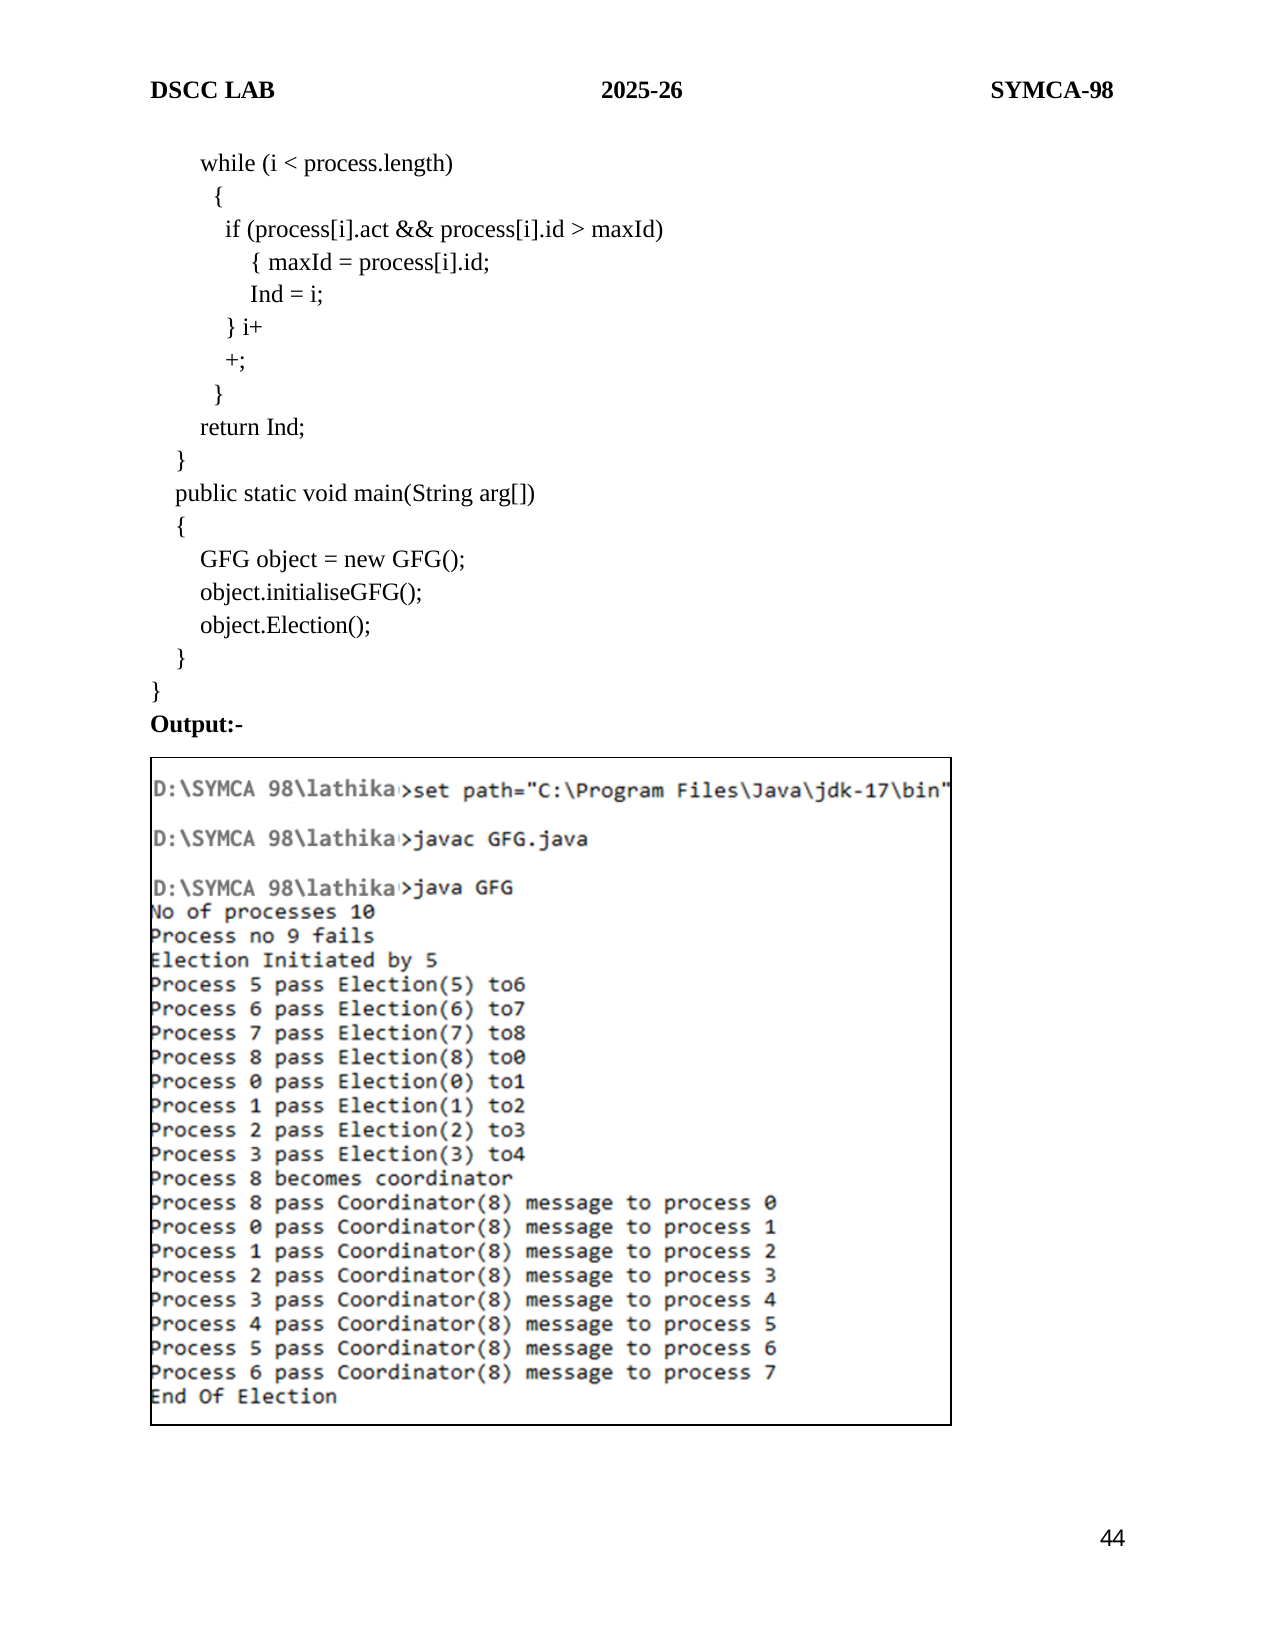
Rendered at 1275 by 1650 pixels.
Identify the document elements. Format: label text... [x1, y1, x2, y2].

text } [175, 445, 1098, 473]
text GFG object = new GFG(); object.initialiseGFG(); object.Election(); [200, 544, 512, 639]
text while (i < process.length) [200, 148, 1098, 177]
text } [150, 676, 1098, 705]
text } i++; [225, 312, 268, 374]
text public static void main(String arg[]) [175, 478, 1098, 506]
text { [212, 181, 1098, 209]
picture [152, 758, 950, 1424]
text } [175, 643, 1098, 672]
text return Ind; [200, 412, 1098, 440]
text Output:- [150, 709, 1098, 738]
text { [175, 511, 1098, 540]
text if (process[i].act && process[i].id > maxId) { maxId = process[i].id; [225, 214, 713, 276]
text } [212, 379, 1098, 407]
text Ind = i; [250, 280, 1098, 308]
